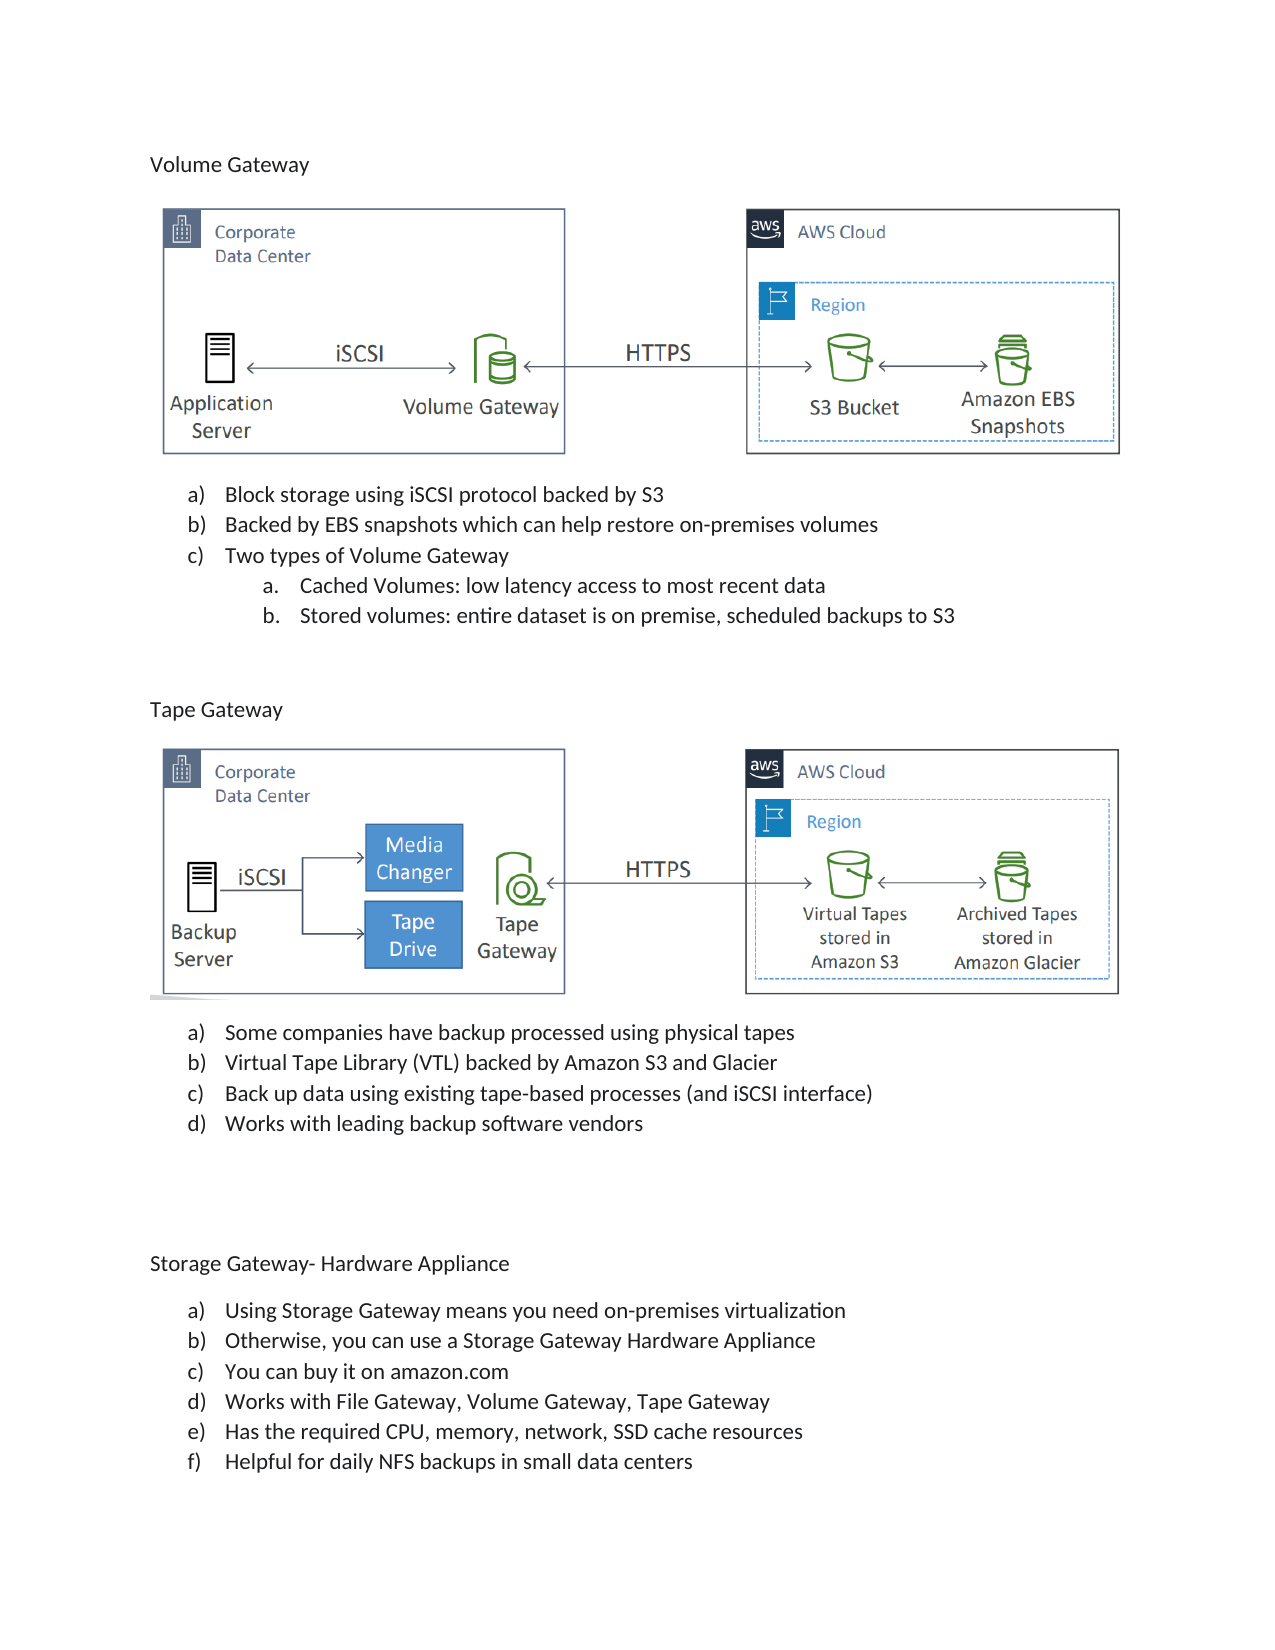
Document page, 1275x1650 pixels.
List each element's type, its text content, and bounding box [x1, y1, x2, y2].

picture [150, 741, 1125, 1000]
text Tape Gateway [150, 695, 1125, 723]
list Stored volumes: entire dataset is on premise, scheduled backups to S3 [262, 601, 1125, 629]
list Cached Volumes: low latency access to most recent data [262, 571, 1125, 599]
list You can buy it on amazon.com [187, 1357, 1125, 1385]
list Block storage using iSCSI protocol backed by S3 [187, 480, 1125, 508]
list Some companies have backup processed using physical tapes [187, 1018, 1125, 1046]
list Otherwise, you can use a Storage Gateway Hardware Appliance [187, 1327, 1125, 1354]
list Using Storage Gateway means you need on-premises virtualization [187, 1296, 1125, 1324]
list Backed by EBS snapshots which can help restore on-premises volumes [187, 511, 1125, 538]
list Two types of Volume Gateway [187, 541, 1125, 569]
text Volume Gateway [150, 150, 1125, 178]
text Storage Gateway- Hardware Appliance [150, 1249, 1125, 1277]
list Virtual Tape Library (VTL) backed by Amazon S3 and Glacier [187, 1048, 1125, 1076]
list Helpful for daily NFS backups in small data centers [187, 1447, 1125, 1475]
picture [150, 196, 1125, 462]
list Has the required CPU, memory, network, SSD cache resources [187, 1417, 1125, 1445]
list Back up data using existing tape-based processes (and iSCSI interface) [187, 1079, 1125, 1107]
list Works with File Gateway, Volume Gateway, Tape Gateway [187, 1387, 1125, 1415]
list Works with leading backup software vendors [187, 1109, 1125, 1137]
